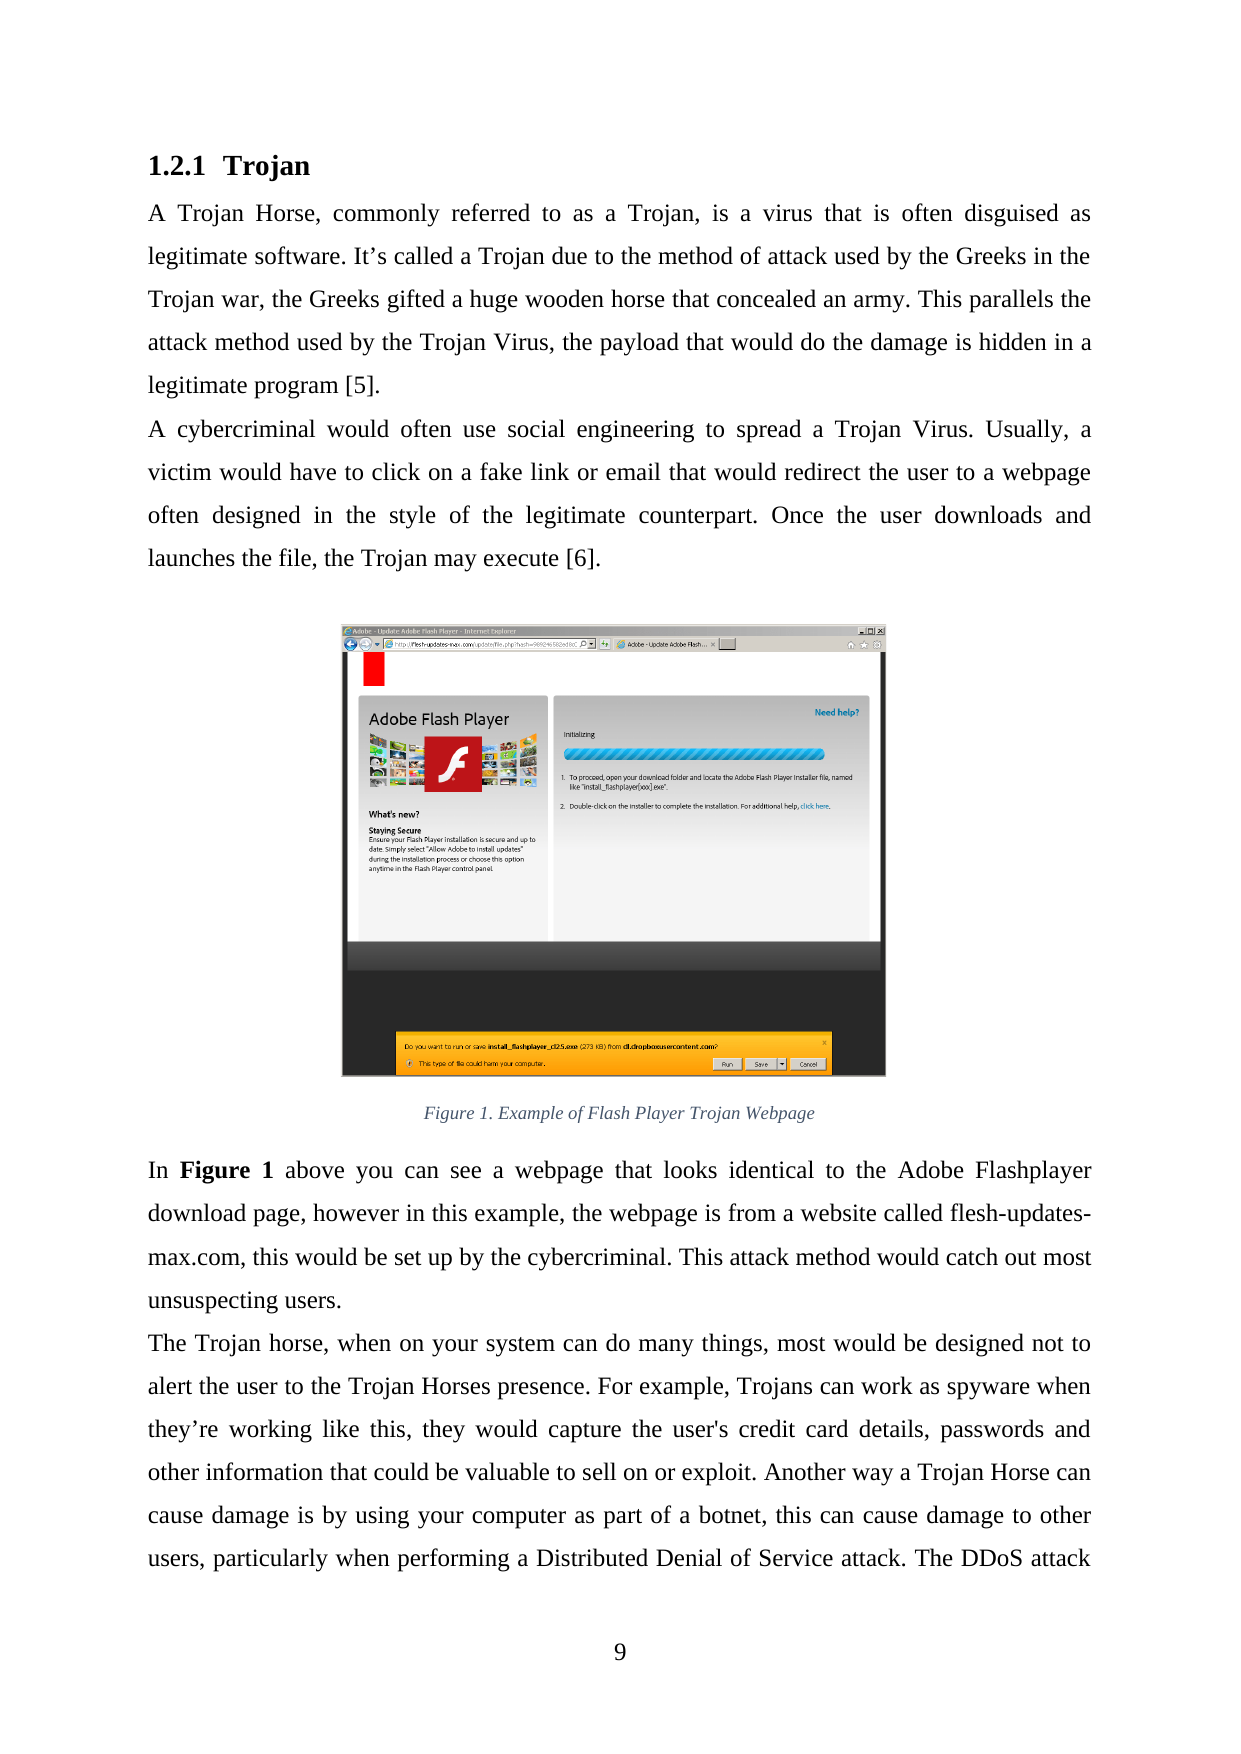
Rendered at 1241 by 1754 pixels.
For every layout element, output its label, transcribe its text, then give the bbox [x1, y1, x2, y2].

subtitle Trojan [148, 148, 1092, 181]
text In Figure 1 above you can see a webpage that looks identical to the Adobe Flashplayer download page, however in this example, the webpage is from a website called flesh-updates-max.com, this would be set up by the cybercriminal. This attack method would catch out most unsuspecting users. [148, 1155, 1092, 1313]
text A cybercriminal would often use social engineering to spread a Trojan Virus. Usually, a victim would have to click on a fake link or email that would redirect the user to a webpage often designed in the style of the legitimate counterpart. Once the user downloads and launches the file, the Trojan may execute . [148, 414, 1092, 572]
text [148, 1328, 1092, 1572]
text A Trojan Horse, commonly referred to as a Trojan, is a virus that is often disguised as legitimate software. It’s called a Trojan due to the method of attack used by the Greeks in the Trojan war, the Greeks gifted a huge wooden horse that concealed an army. This parallels the attack method used by the Trojan Virus, the payload that would do the damage is hidden in a legitimate program . [148, 198, 1092, 399]
picture [340, 624, 887, 1077]
